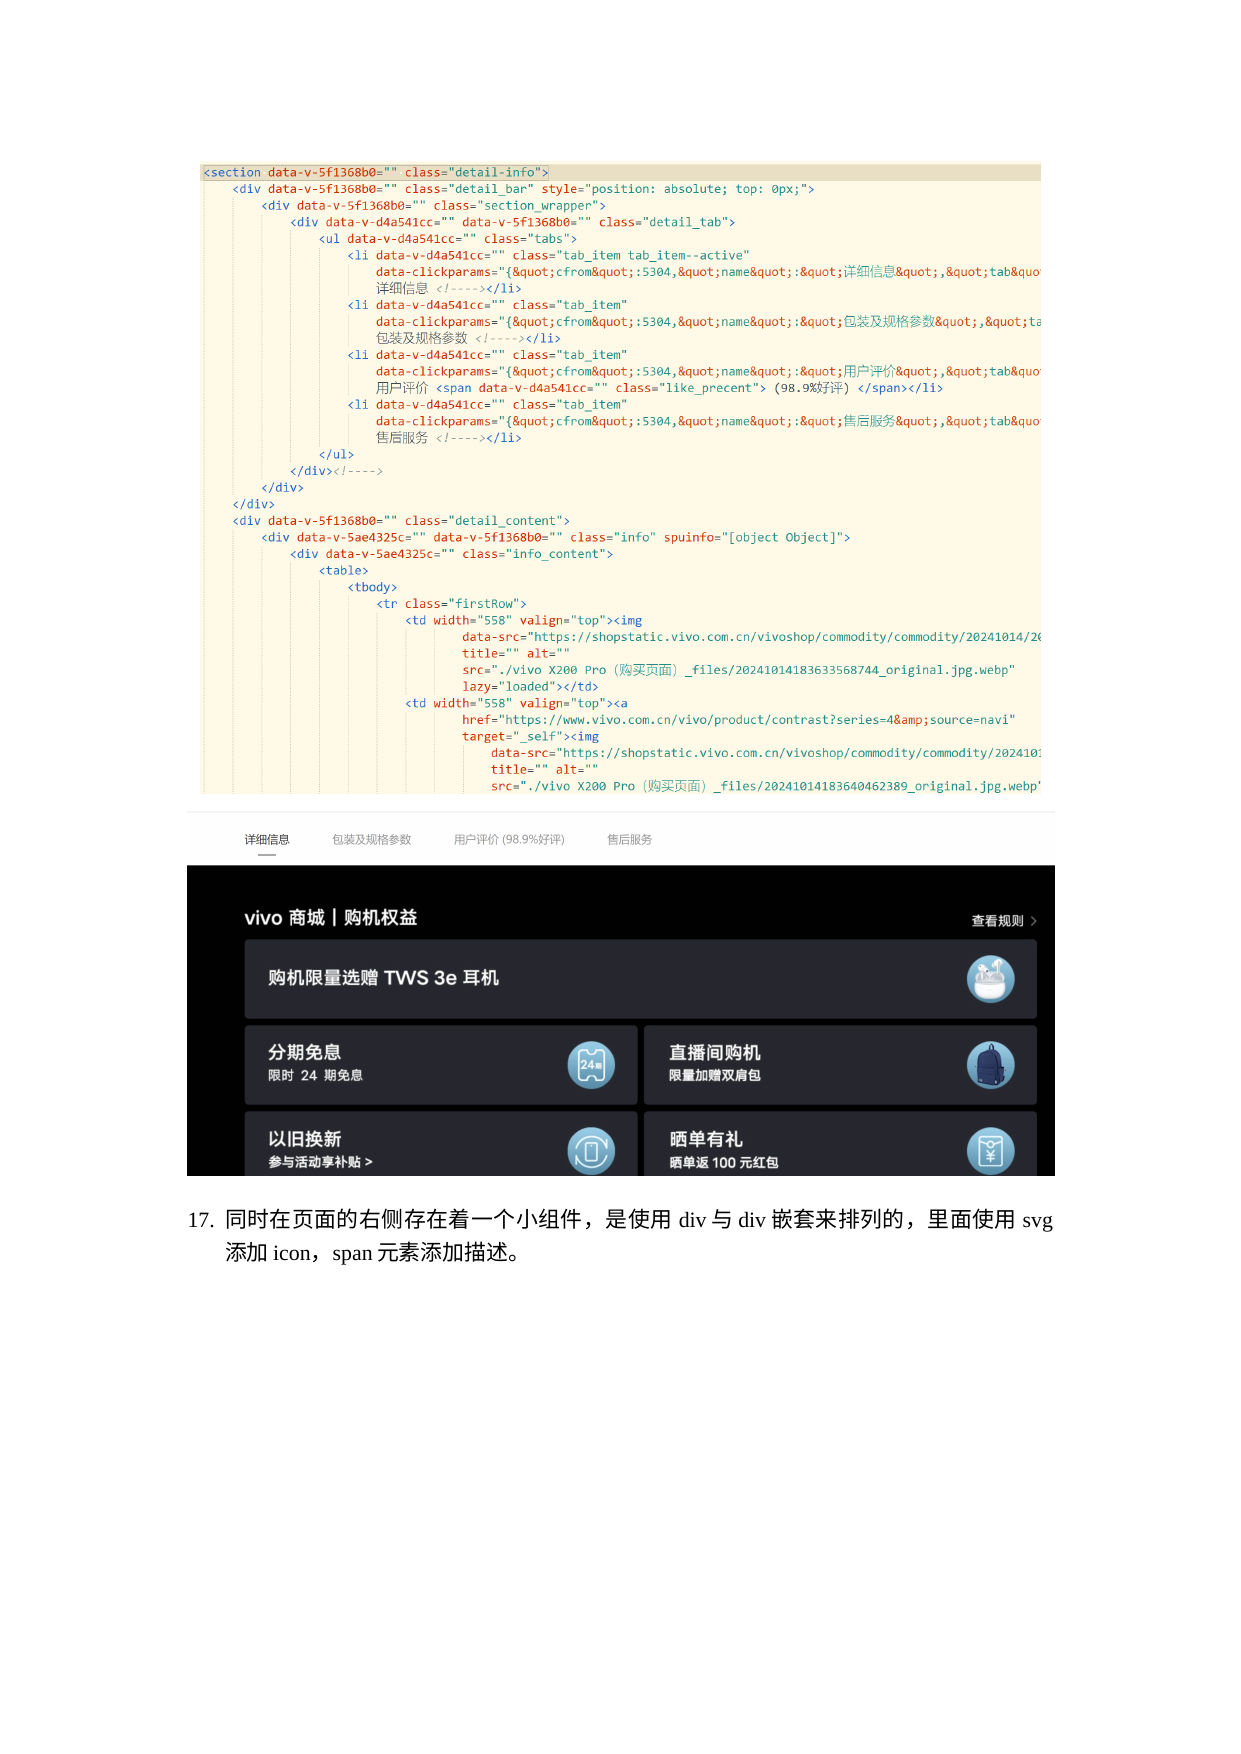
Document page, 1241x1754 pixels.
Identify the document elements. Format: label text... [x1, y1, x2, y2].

picture [200, 161, 1041, 794]
list 同时在页面的右侧存在着一个小组件，是使用div与div嵌套来排列的，里面使用svg添加icon，span元素添加描述。 [187, 1202, 1053, 1267]
picture [187, 811, 1055, 1176]
